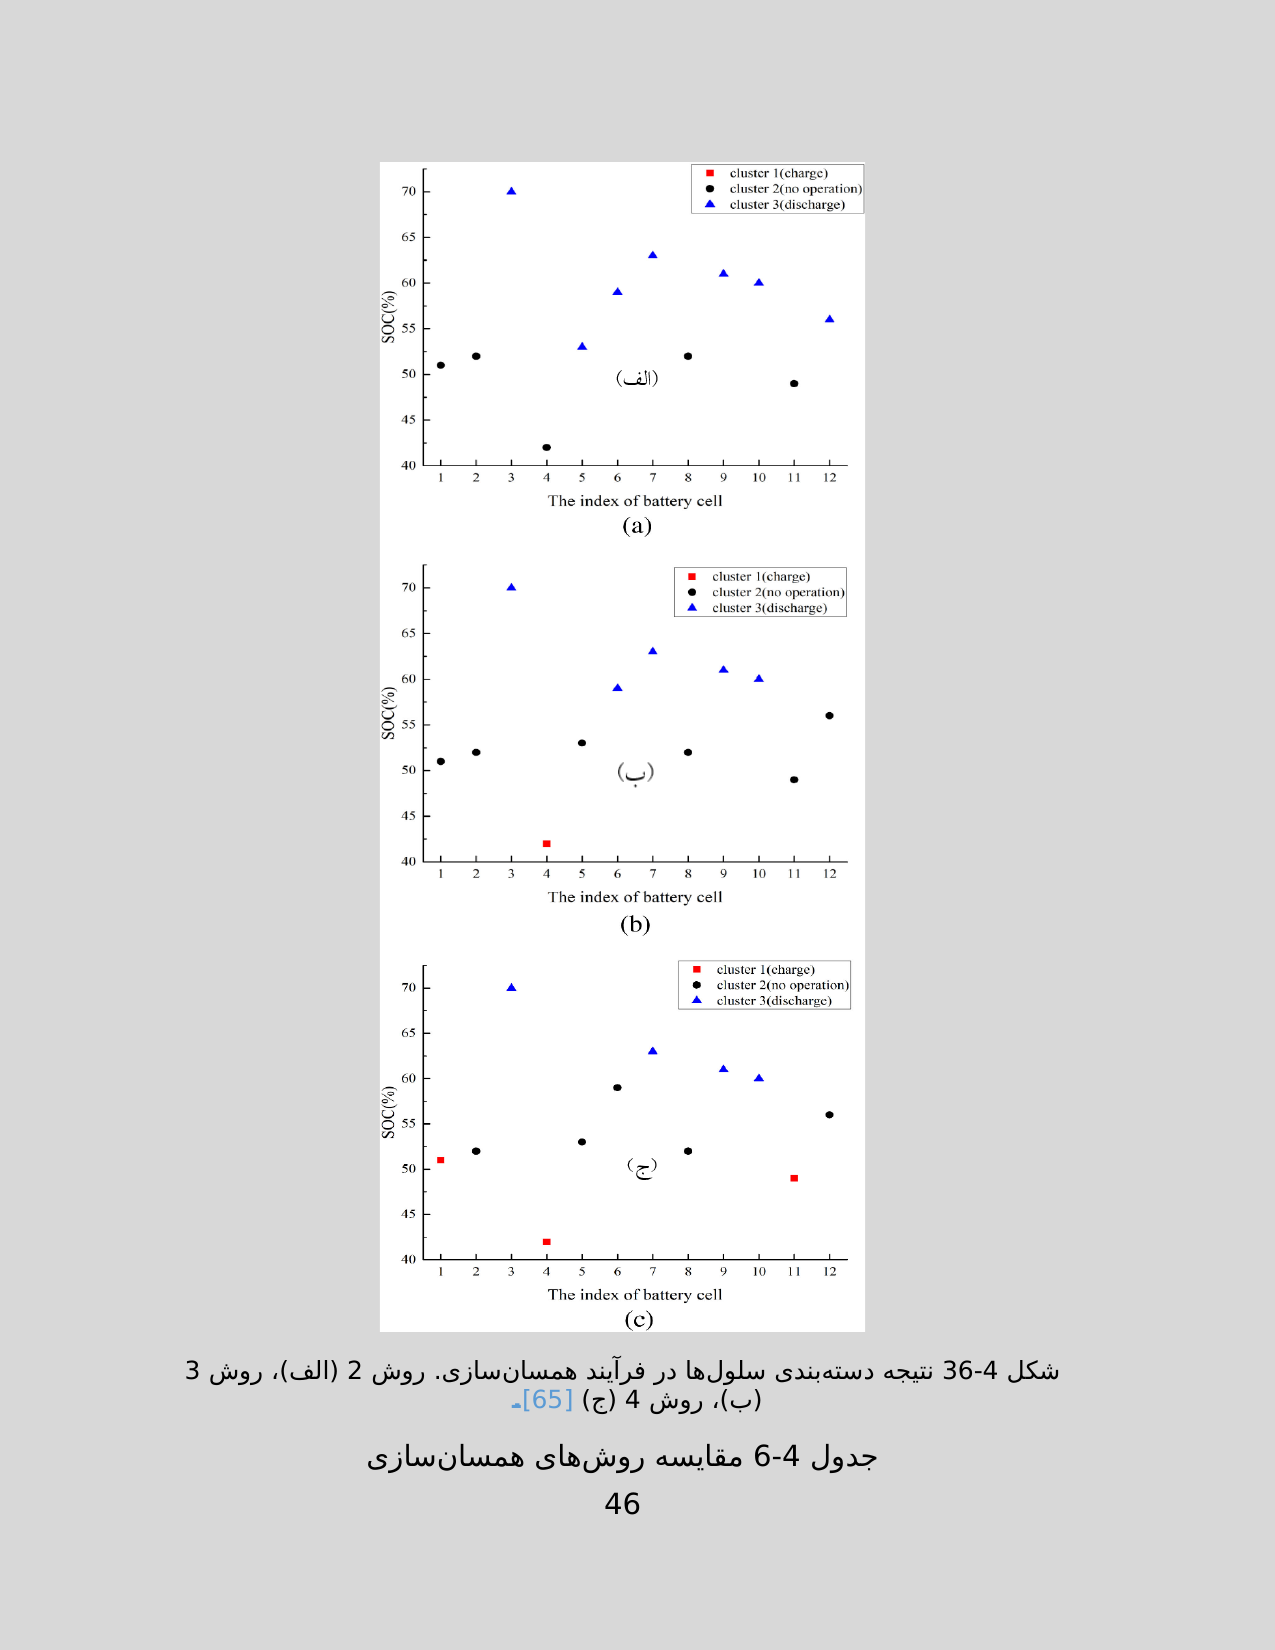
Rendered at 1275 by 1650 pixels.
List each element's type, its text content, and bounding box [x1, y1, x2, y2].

table_header [150, 150, 1125, 1344]
picture [379, 162, 866, 1332]
